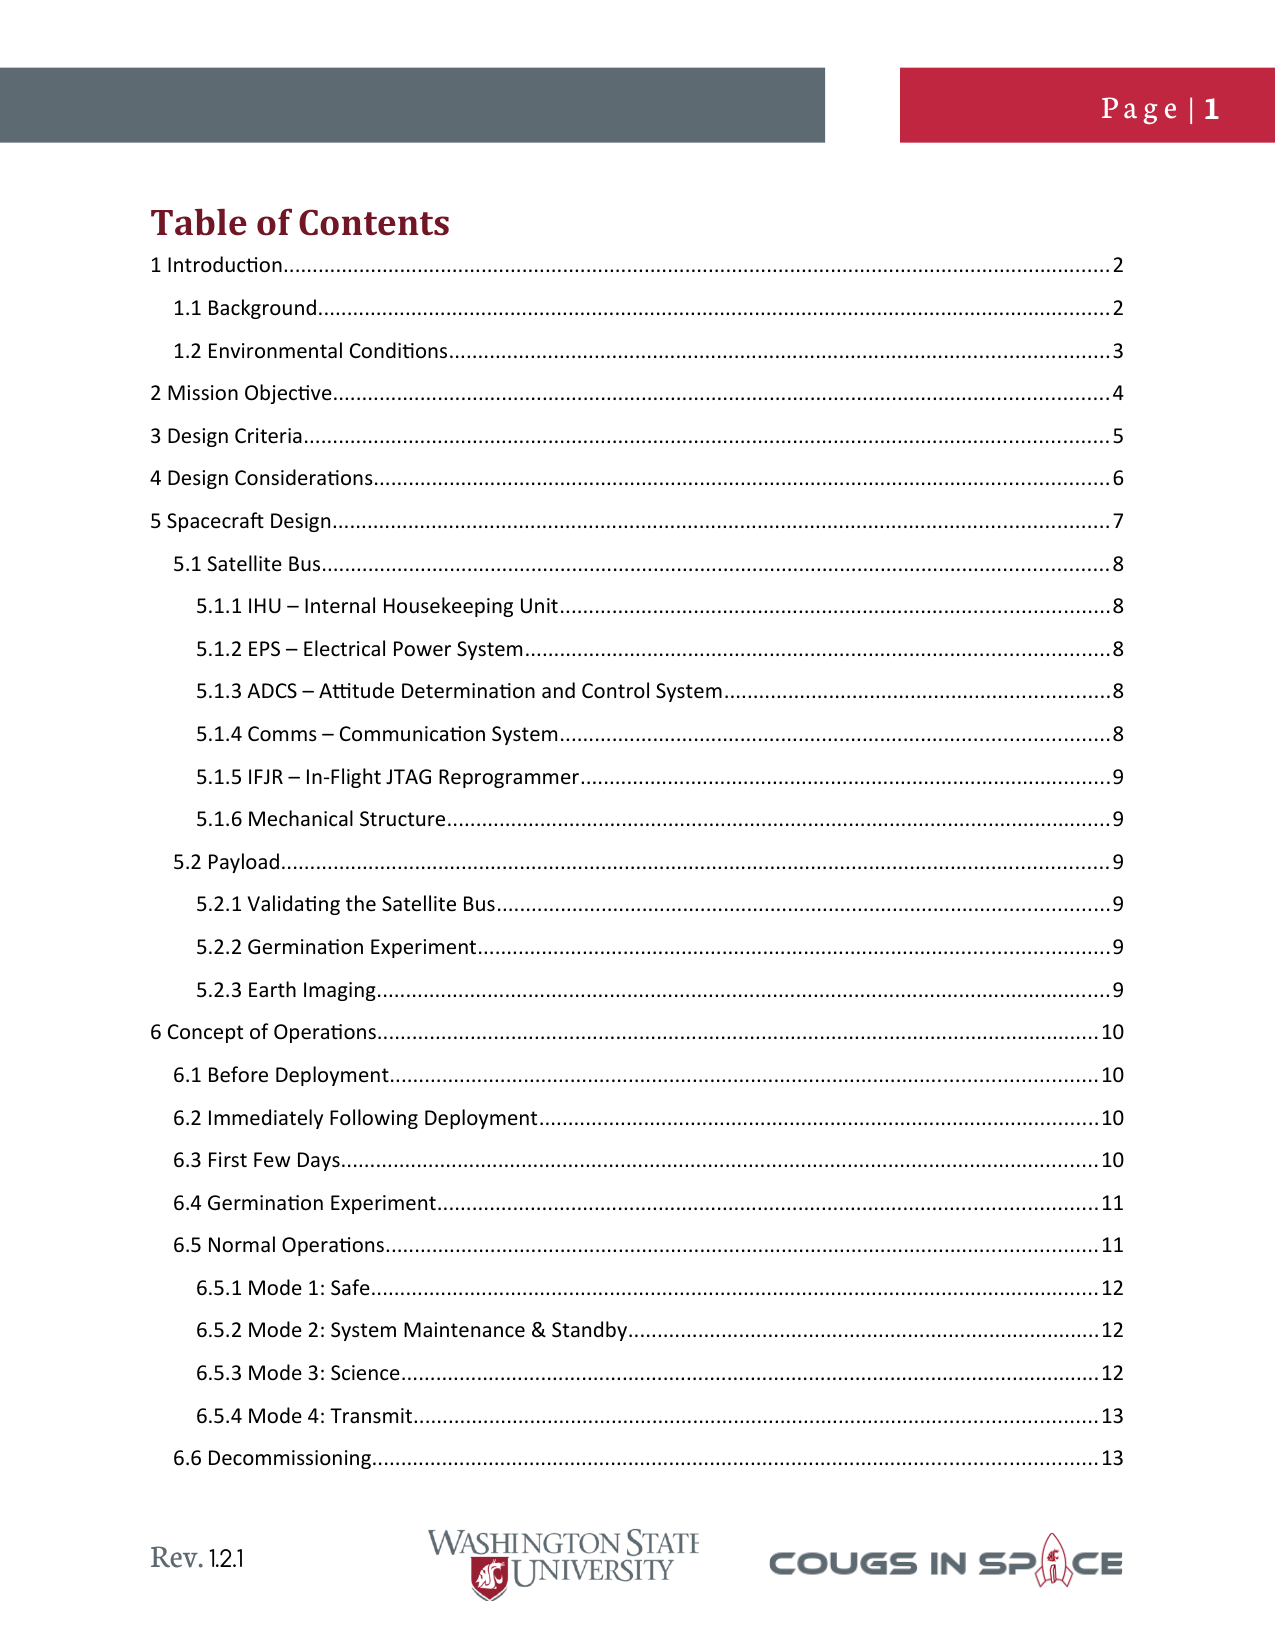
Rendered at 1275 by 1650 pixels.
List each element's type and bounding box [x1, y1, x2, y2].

picture [426, 1528, 699, 1601]
picture [769, 1532, 1123, 1589]
